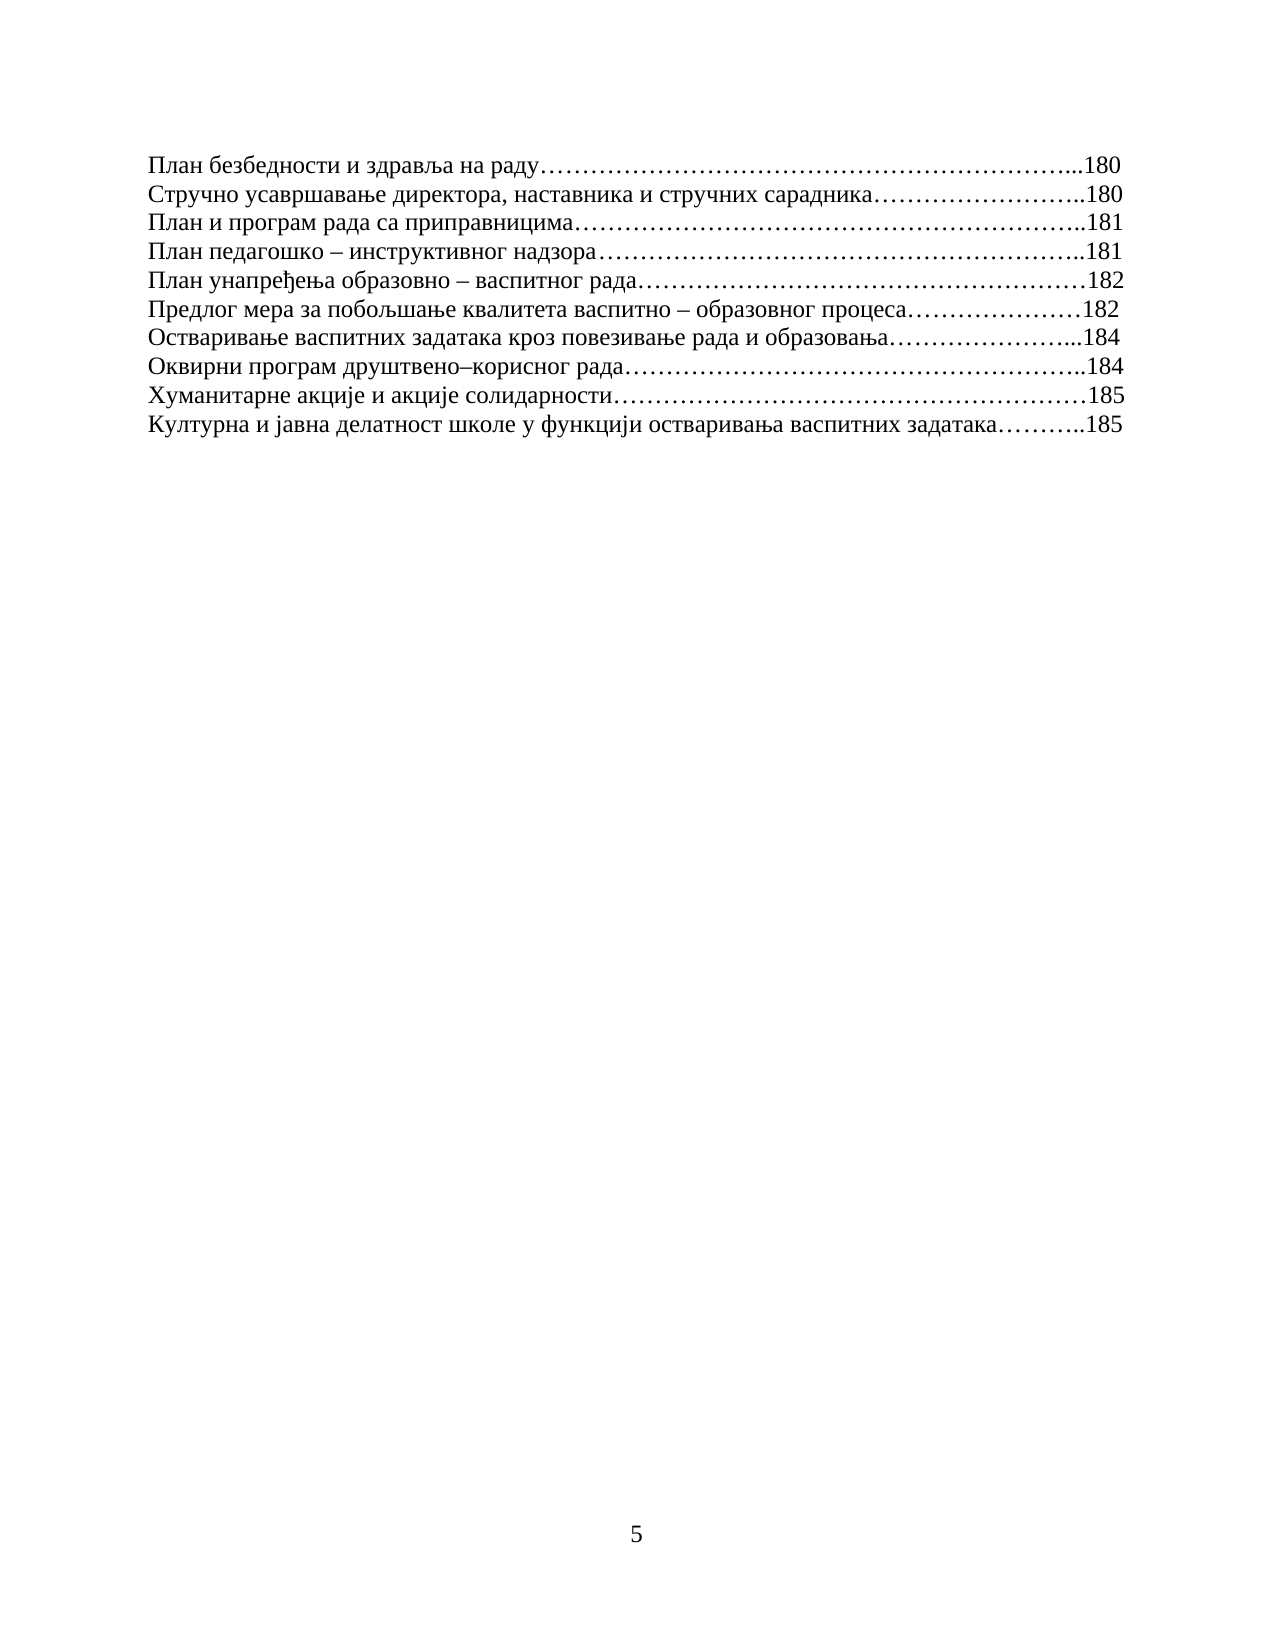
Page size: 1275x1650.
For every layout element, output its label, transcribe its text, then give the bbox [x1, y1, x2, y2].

text Остваривање васпитних задатака кроз повезивање рада и образовања…………………...184 [148, 322, 1125, 351]
text План педагошко – инструктивног надзора …………………………………………………..181 [148, 236, 1125, 265]
text План унапређења образовно – васпитног рада………………………………………………182 [148, 265, 1125, 294]
text Културна и јавна делатност школе у функцији остваривања васпитних задатака………..185 [148, 409, 1125, 437]
text Предлог мера за побољшање квалитета васпитно – образовног процеса…………………182 [148, 294, 1125, 322]
text Хуманитарне акције и акције солидарности…………………………………………………185 [148, 380, 1125, 409]
text План безбедности и здравља на раду………………………………………………………...180 [148, 150, 1125, 179]
text Стручно усавршавање директора, наставника и стручних сарадника……………………..180 [148, 179, 1125, 207]
text План и програм рада са приправницима……………………………………………………..181 [148, 207, 1125, 236]
text Оквирни програм друштвено–корисног рада………………………………………………..184 [148, 351, 1125, 380]
